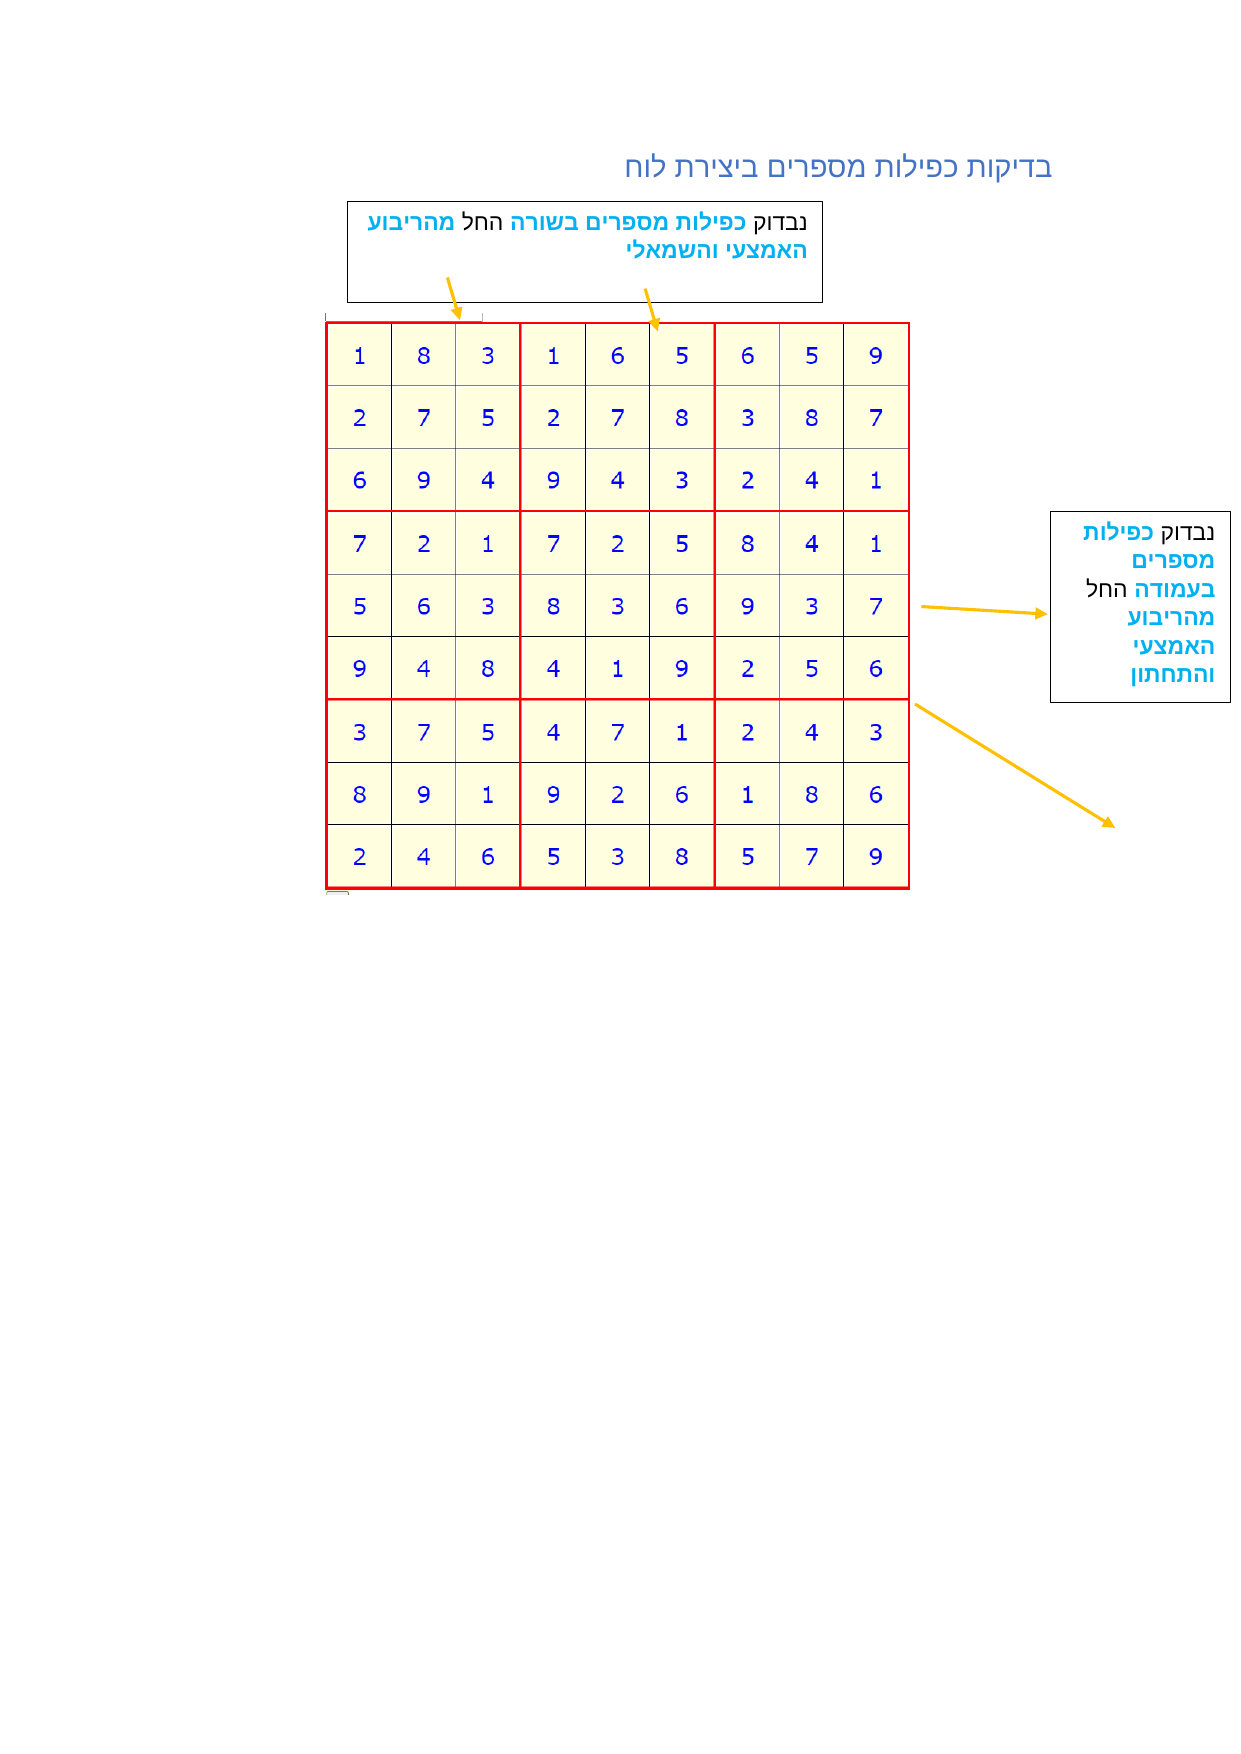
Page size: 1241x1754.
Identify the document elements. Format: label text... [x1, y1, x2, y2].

text בדיקות כפילות מספרים ביצירת לוח [187, 150, 1053, 183]
picture [322, 313, 918, 895]
